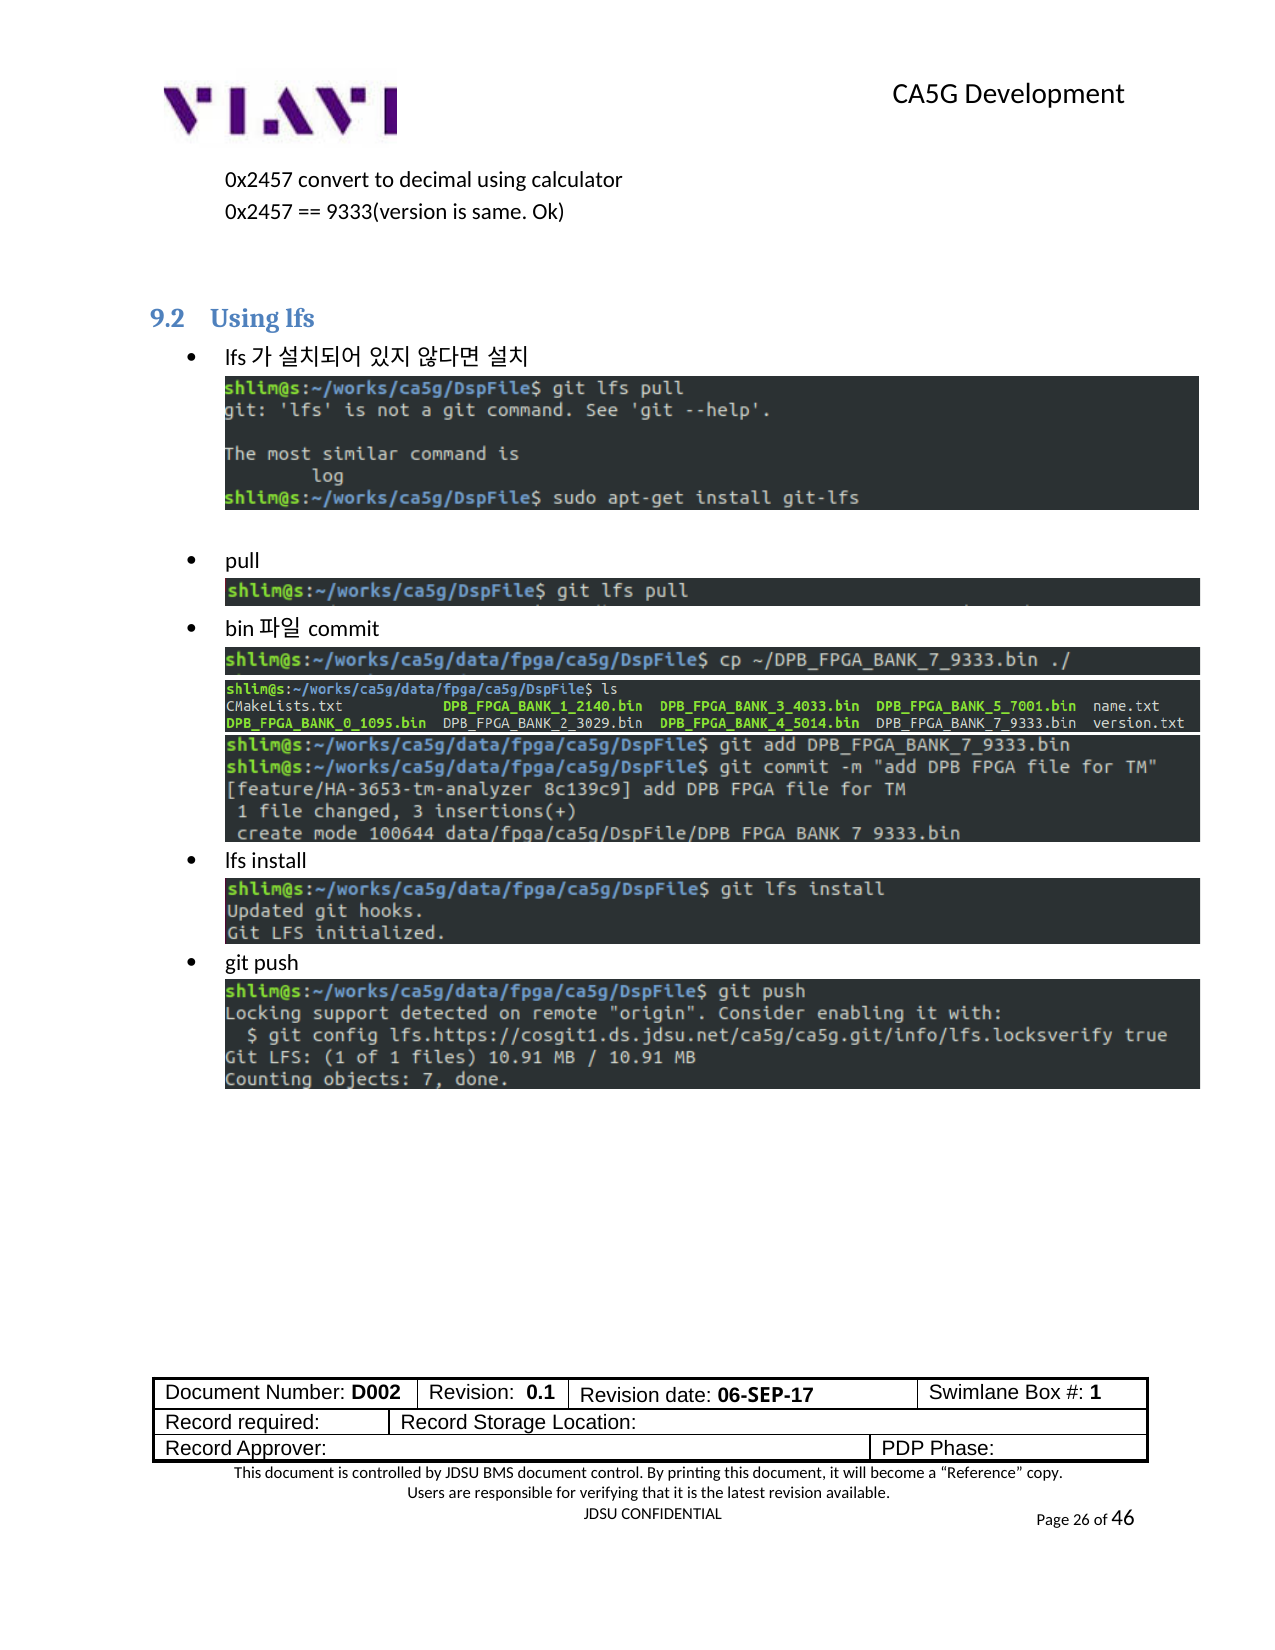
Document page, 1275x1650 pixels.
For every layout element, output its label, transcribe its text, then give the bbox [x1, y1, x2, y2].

picture [225, 578, 1200, 606]
picture [225, 647, 1200, 675]
picture [225, 376, 1199, 510]
picture [162, 68, 397, 146]
picture [225, 680, 1200, 732]
picture [225, 979, 1200, 1089]
subtitle Using lfs [150, 303, 1125, 334]
list check address and compare with bin file 0x2457 convert to decimal using calculator 0x2457 == 9333(version is same. Ok) [187, 165, 1125, 225]
picture [225, 878, 1200, 944]
picture [225, 735, 1200, 842]
